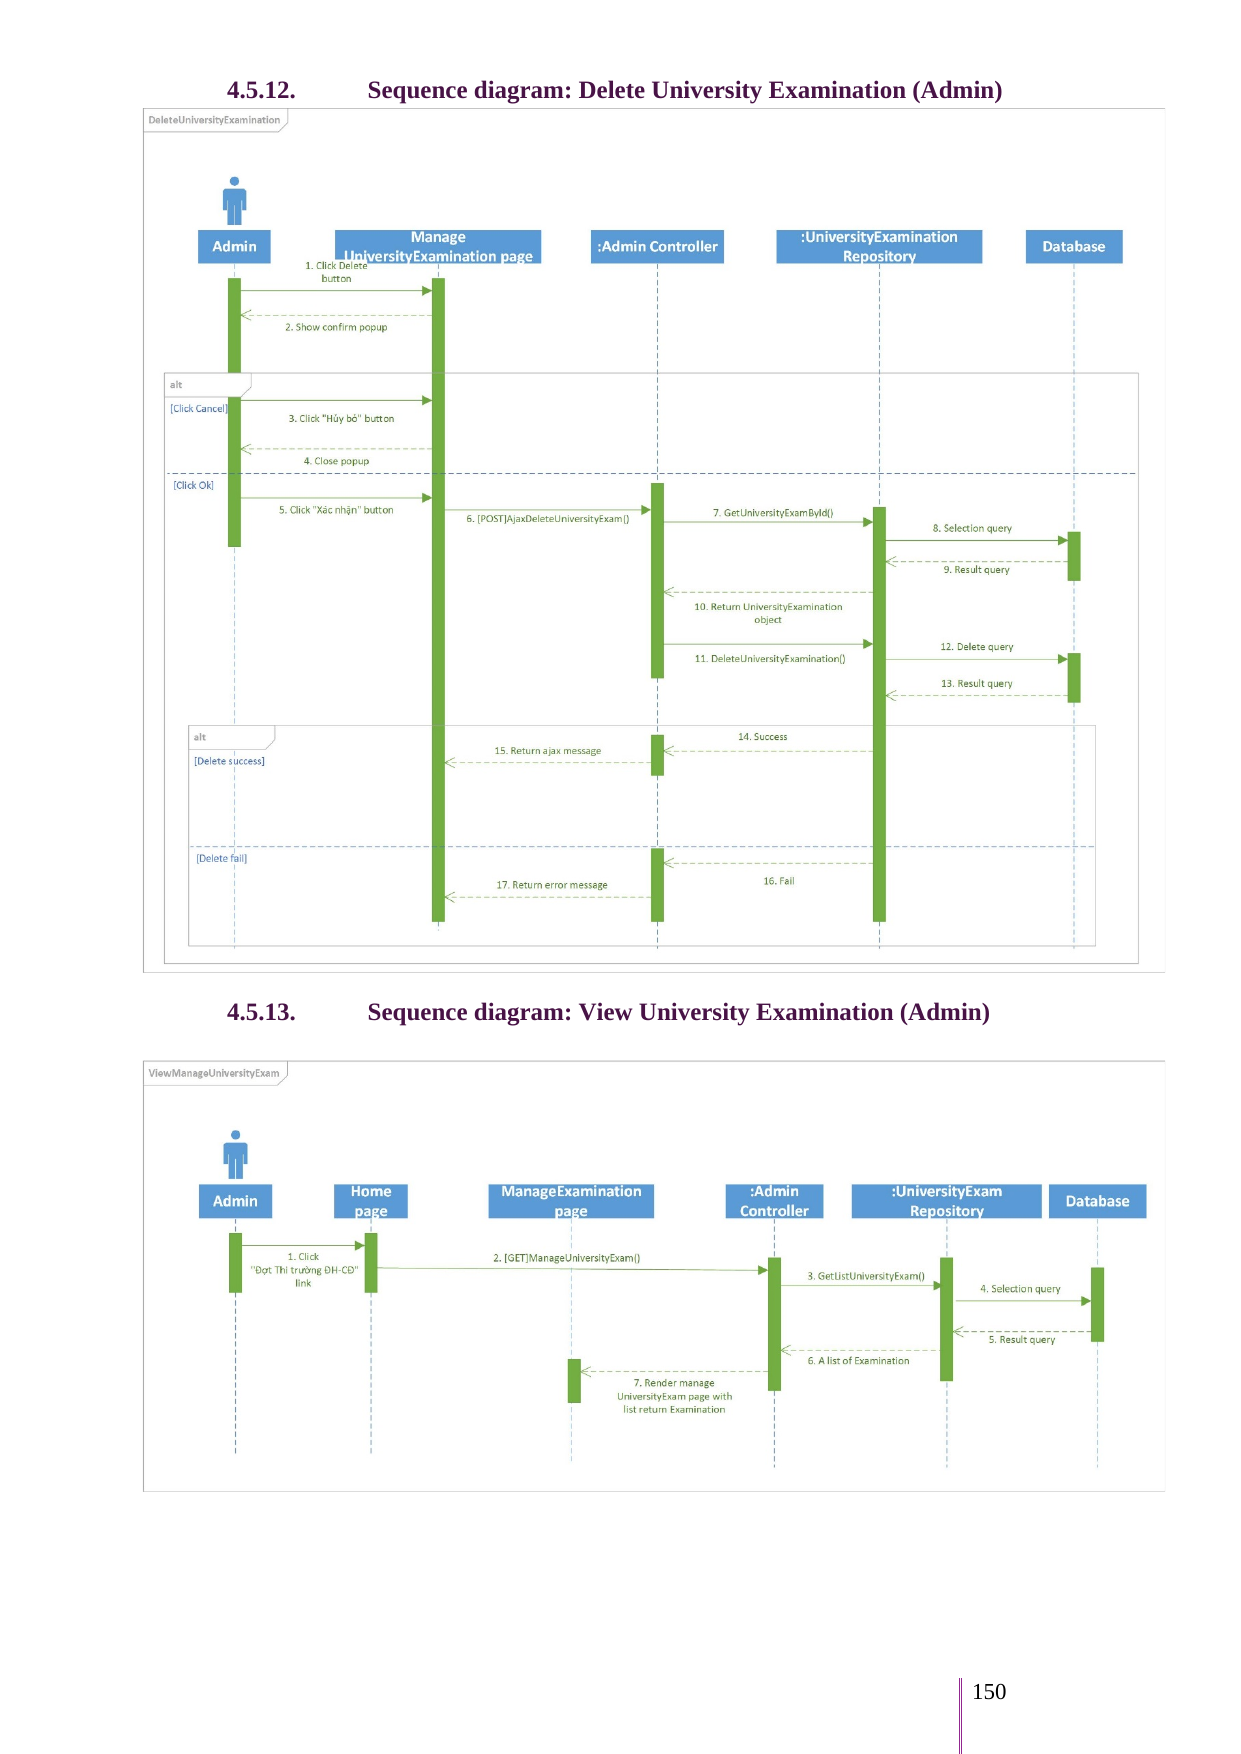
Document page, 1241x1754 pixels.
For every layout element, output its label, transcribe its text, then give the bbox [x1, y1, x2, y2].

picture [142, 108, 1166, 973]
picture [142, 1060, 1166, 1492]
subtitle Sequence diagram: View University Examination (Admin) [227, 997, 1165, 1026]
subtitle Sequence diagram: Delete University Examination (Admin) [227, 75, 1165, 104]
